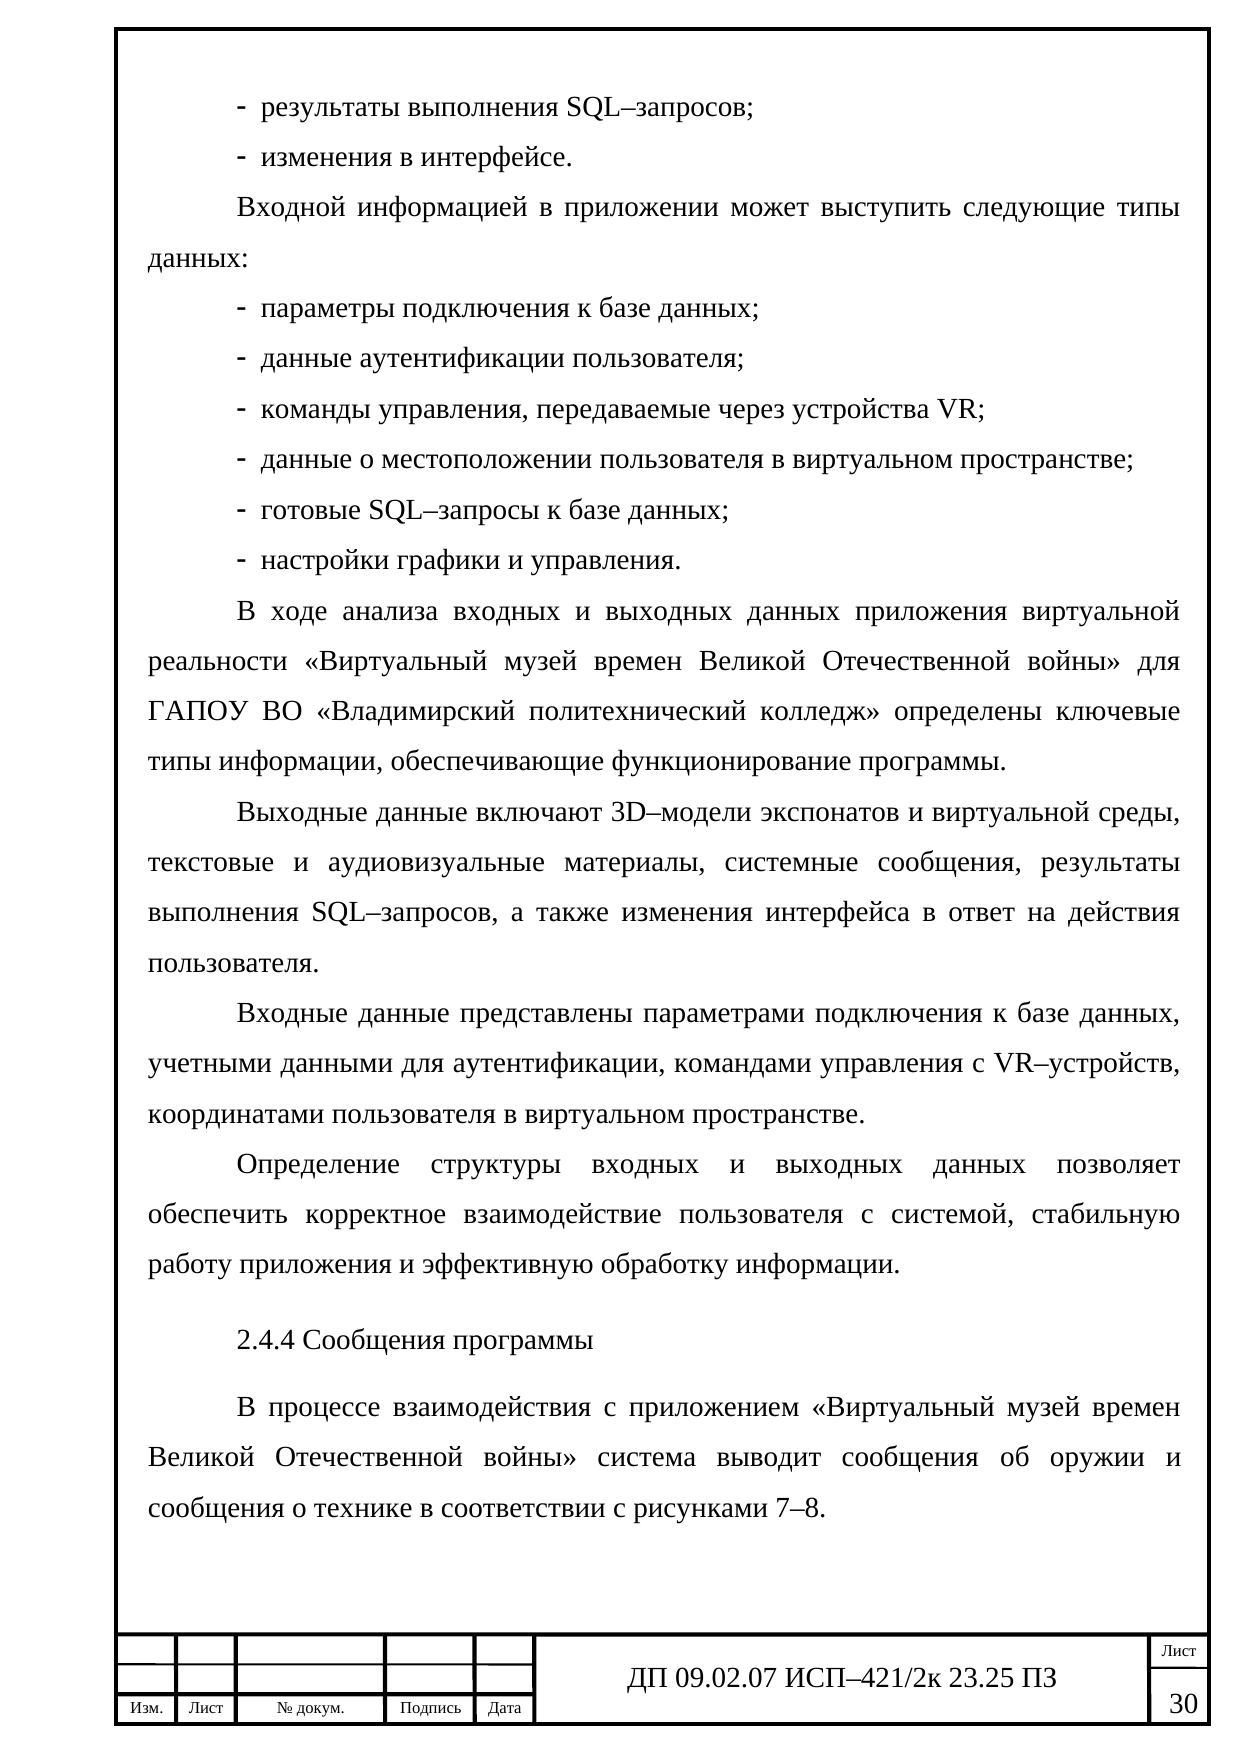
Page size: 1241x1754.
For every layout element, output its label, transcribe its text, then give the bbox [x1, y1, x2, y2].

text В процессе взаимодействия с приложением «Виртуальный музей времен Великой Отечественной войны» система выводит сообщения об оружии и сообщения о технике в соответствии с рисунками 7–8. [148, 1389, 1181, 1523]
list изменения в интерфейсе. [148, 139, 1181, 173]
list Определение структуры входных и выходных данных позволяет обеспечить корректное взаимодействие пользователя с системой, стабильную работу приложения и эффективную обработку информации. [148, 1146, 1181, 1280]
list Выходные данные включают 3D–модели экспонатов и виртуальной среды, текстовые и аудиовизуальные материалы, системные сообщения, результаты выполнения SQL–запросов, а также изменения интерфейса в ответ на действия пользователя. [148, 794, 1181, 978]
list готовые SQL–запросы к базе данных; [148, 492, 1181, 525]
list Входные данные представлены параметрами подключения к базе данных, учетными данными для аутентификации, командами управления с VR–устройств, координатами пользователя в виртуальном пространстве. [148, 995, 1181, 1129]
list В ходе анализа входных и выходных данных приложения виртуальной реальности «Виртуальный музей времен Великой Отечественной войны» для ГАПОУ ВО «Владимирский политехнический колледж» определены ключевые типы информации, обеспечивающие функционирование программы. [148, 593, 1181, 777]
list настройки графики и управления. [148, 542, 1181, 576]
list параметры подключения к базе данных; [148, 290, 1181, 324]
text 2.4.4 Сообщения программы [148, 1322, 1181, 1356]
list данные о местоположении пользователя в виртуальном пространстве; [148, 441, 1181, 475]
list данные аутентификации пользователя; [148, 341, 1181, 374]
list команды управления, передаваемые через устройства VR; [148, 391, 1181, 424]
list Входной информацией в приложении может выступить следующие типы данных: [148, 189, 1181, 273]
list результаты выполнения SQL–запросов; [148, 89, 1181, 122]
